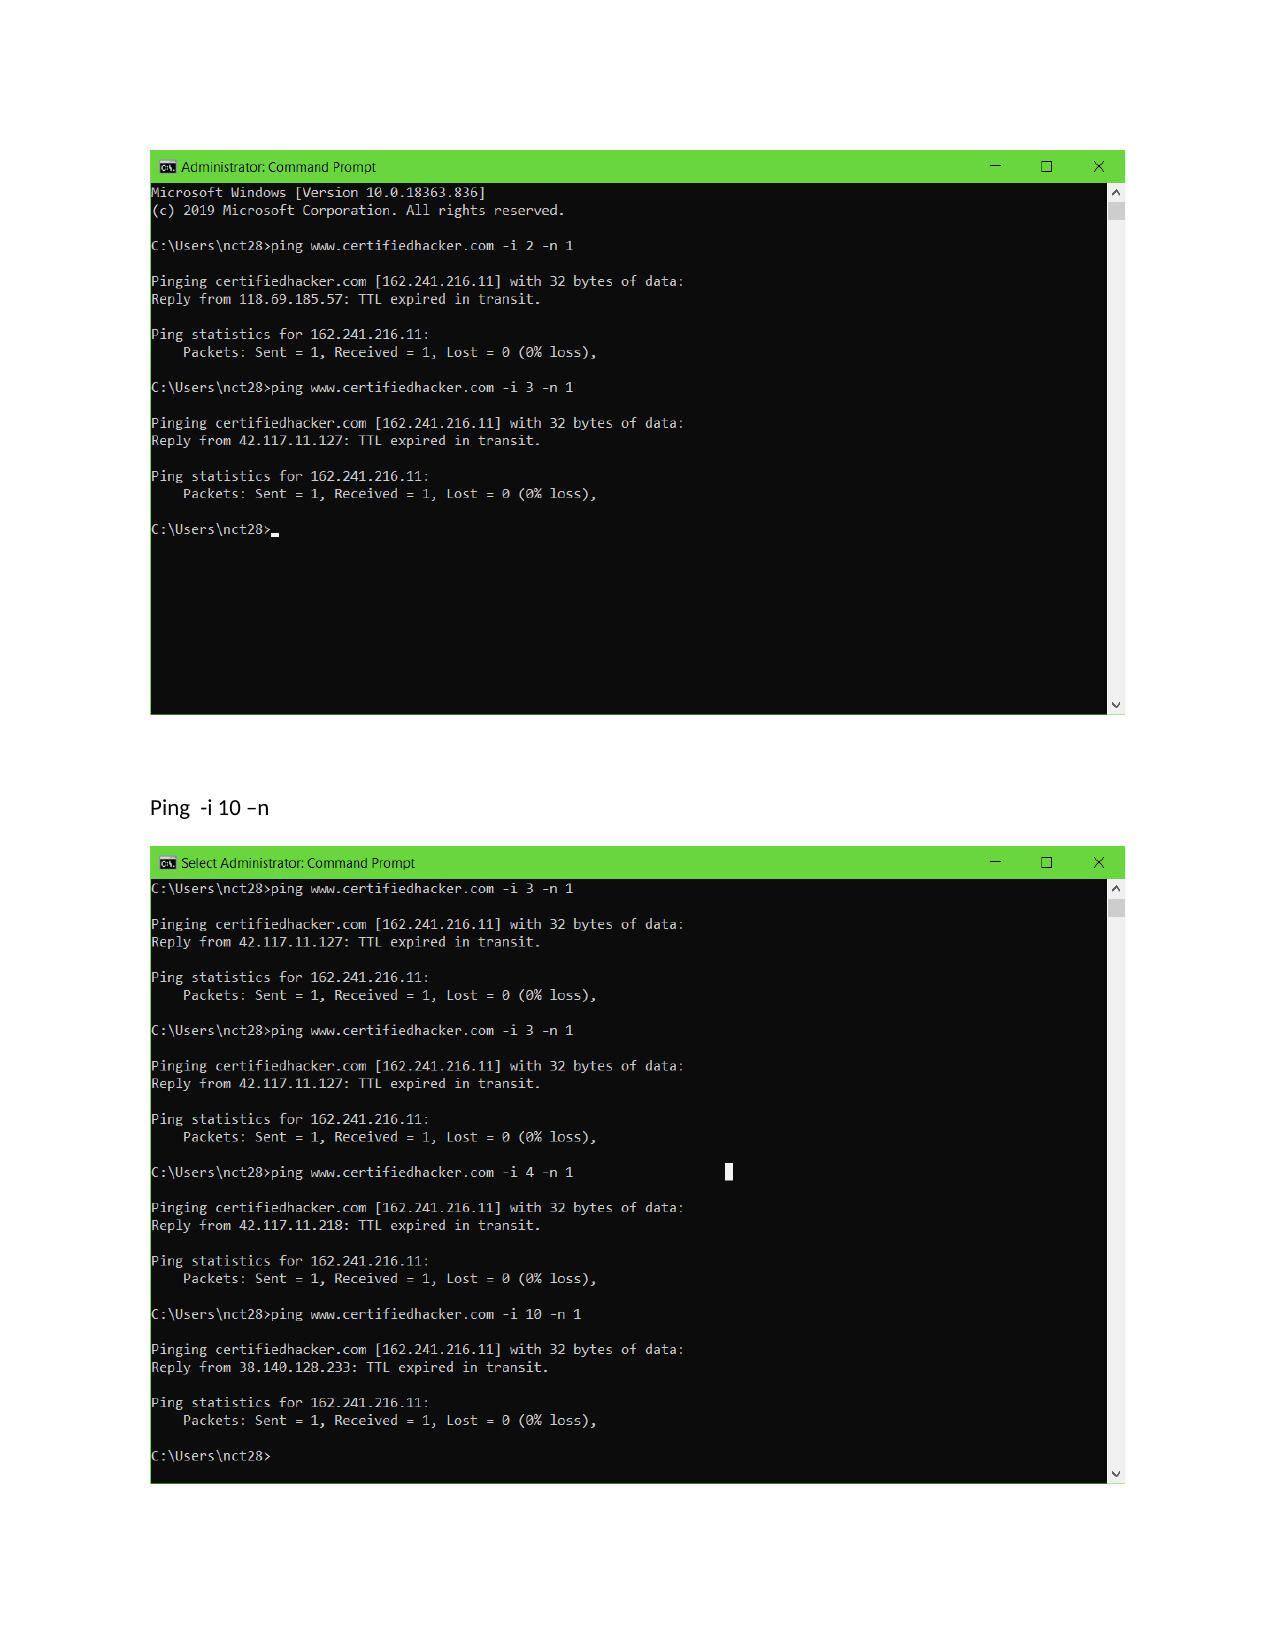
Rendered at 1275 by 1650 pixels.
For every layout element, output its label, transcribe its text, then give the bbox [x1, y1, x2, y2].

text Ping -i 10 –n [150, 793, 1125, 821]
picture [150, 150, 1125, 715]
picture [150, 846, 1125, 1484]
